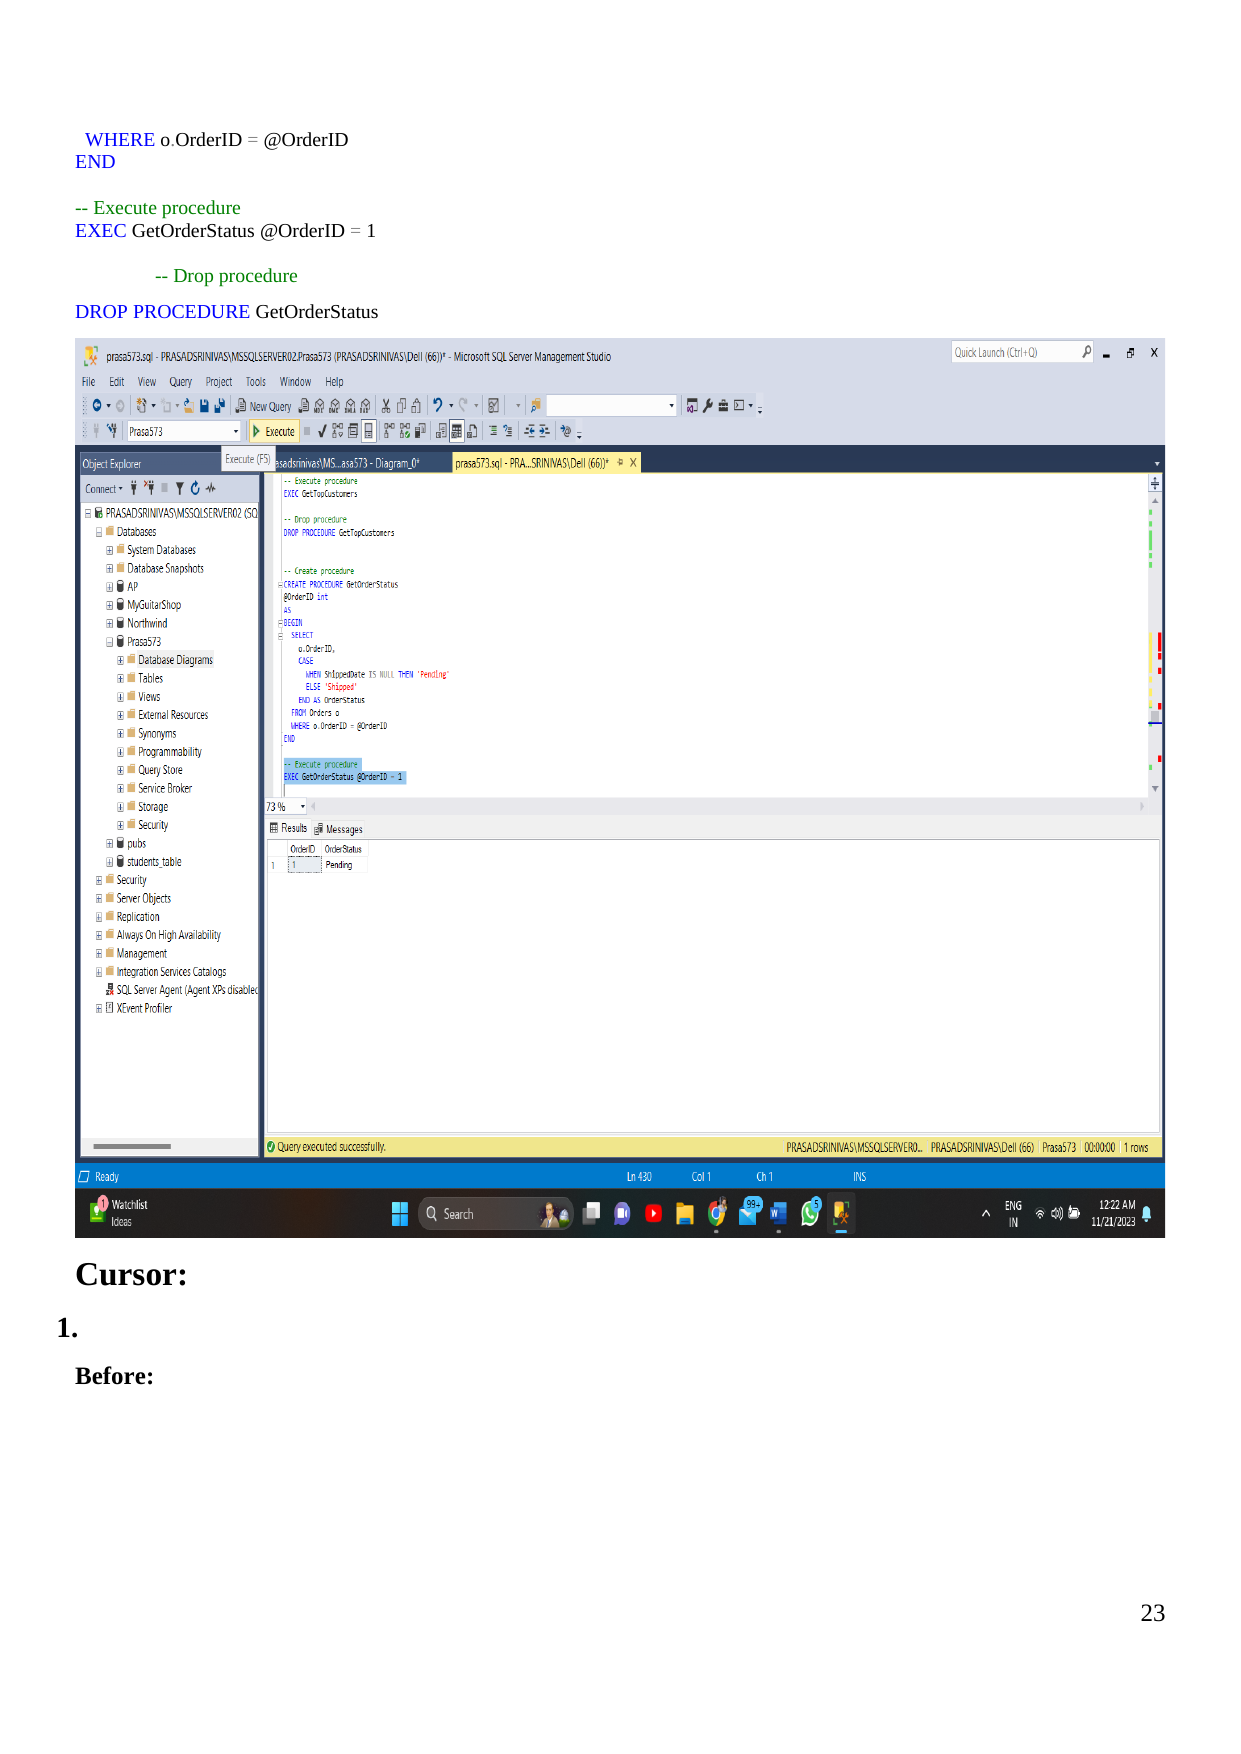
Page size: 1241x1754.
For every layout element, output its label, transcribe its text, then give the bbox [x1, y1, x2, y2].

text DROP PROCEDURE GetOrderStatus [75, 300, 1165, 322]
text Cursor: [75, 1254, 1165, 1292]
picture [75, 338, 1166, 1238]
text WHERE o.OrderID = @OrderID [75, 127, 1165, 150]
text -- Drop procedure [75, 264, 1165, 287]
text -- Execute procedure [75, 196, 1165, 219]
text Before: [75, 1361, 1165, 1390]
text EXEC GetOrderStatus @OrderID = 1 [75, 219, 1165, 242]
text END [75, 150, 1165, 173]
